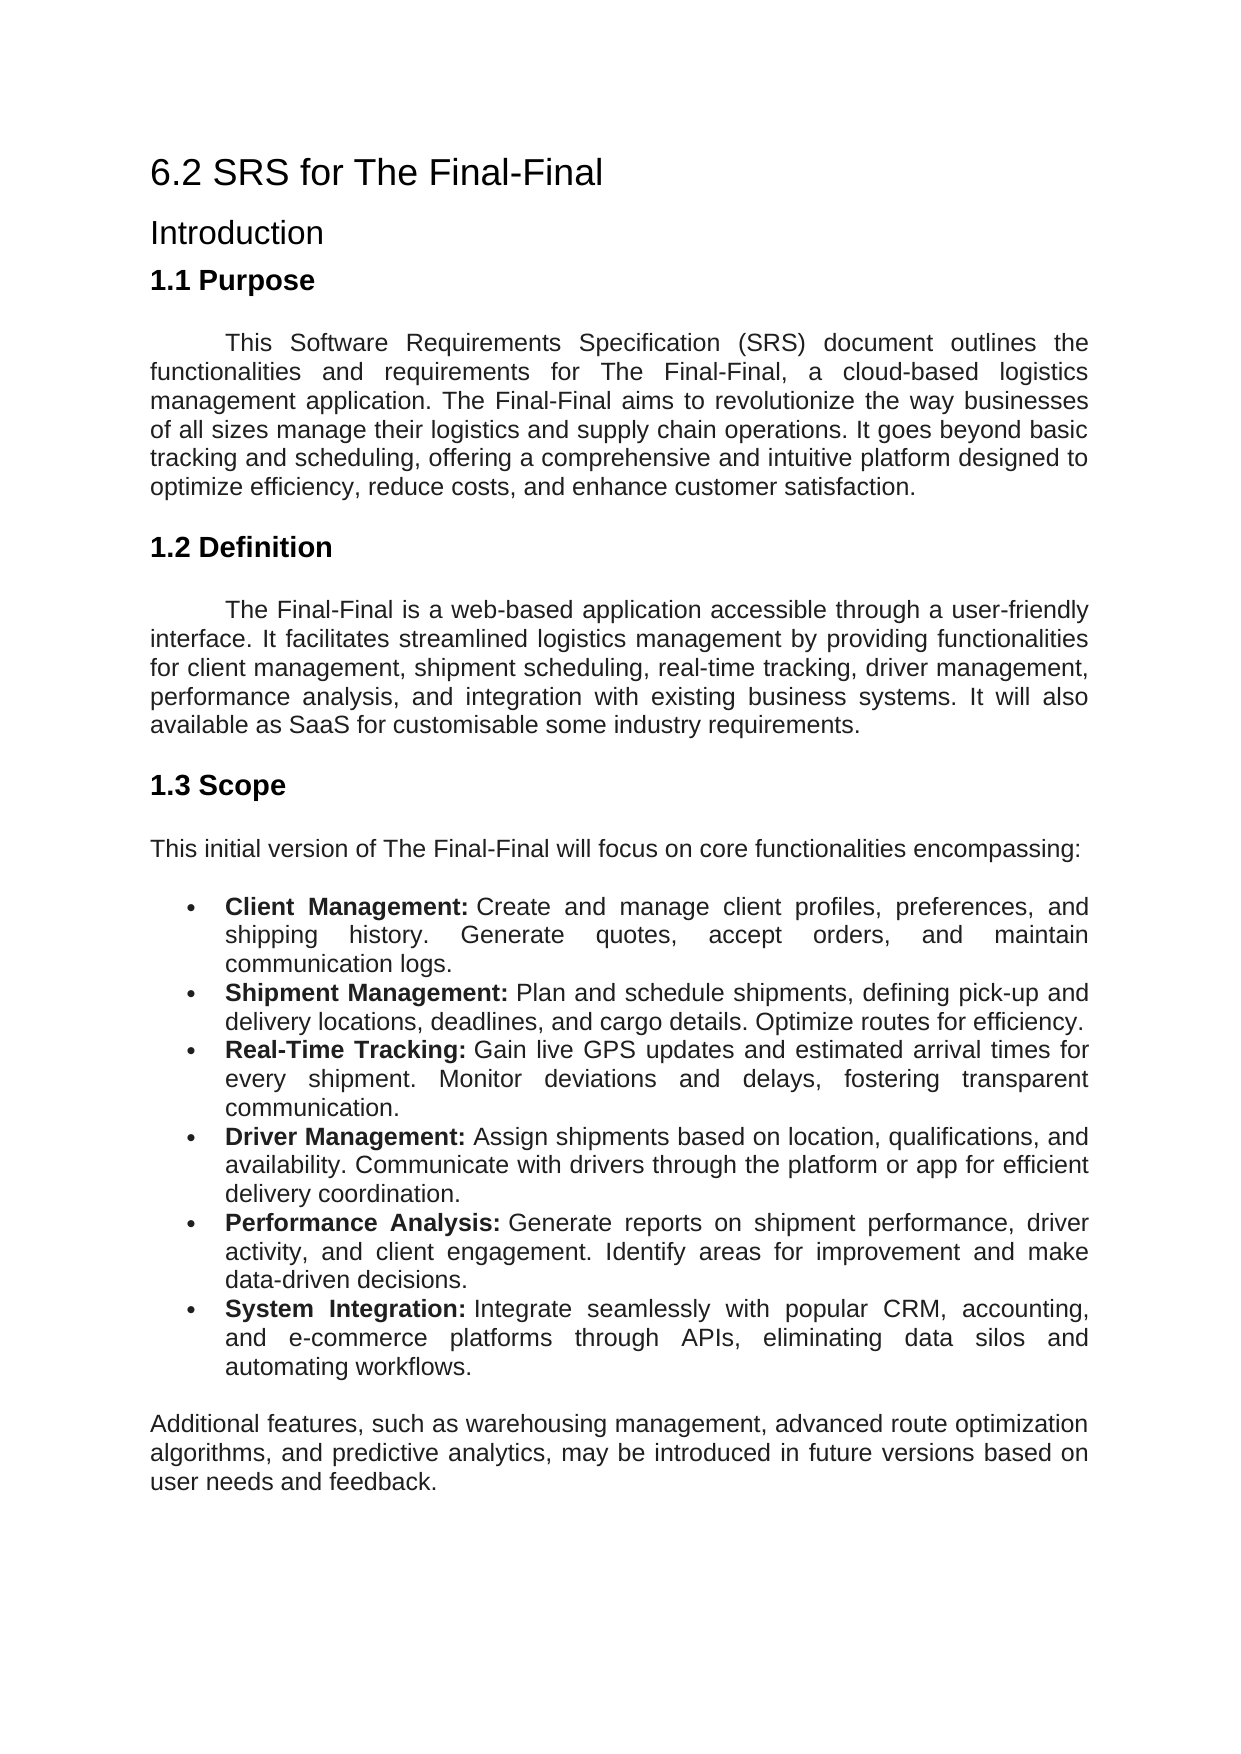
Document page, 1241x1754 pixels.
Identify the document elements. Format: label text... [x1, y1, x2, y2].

list Driver Management: Assign shipments based on location, qualifications, and availability. Communicate with drivers through the platform or app for efficient delivery coordination. [187, 1121, 1090, 1208]
text This initial version of The Final-Final will focus on core functionalities encompassing: [150, 833, 1090, 862]
list Shipment Management: Plan and schedule shipments, defining pick-up and delivery locations, deadlines, and cargo details. Optimize routes for efficiency. [187, 978, 1090, 1035]
subtitle 6.2 SRS for The Final-Final [150, 150, 1090, 193]
list Real-Time Tracking: Gain live GPS updates and estimated arrival times for every shipment. Monitor deviations and delays, fostering transparent communication. [187, 1035, 1090, 1121]
subtitle 1.2 Definition [150, 530, 1090, 563]
text Additional features, such as warehousing management, advanced route optimization algorithms, and predictive analytics, may be introduced in future versions based on user needs and feedback. [150, 1409, 1090, 1496]
list Client Management: Create and manage client profiles, preferences, and shipping history. Generate quotes, accept orders, and maintain communication logs. [187, 891, 1090, 978]
text This Software Requirements Specification (SRS) document outlines the functionalities and requirements for The Final-Final, a cloud-based logistics management application. The Final-Final aims to revolutionize the way businesses of all sizes manage their logistics and supply chain operations. It goes beyond basic tracking and scheduling, offering a comprehensive and intuitive platform designed to optimize efficiency, reduce costs, and enhance customer satisfaction. [150, 328, 1090, 501]
text The Final-Final is a web-based application accessible through a user-friendly interface. It facilitates streamlined logistics management by providing functionalities for client management, shipment scheduling, real-time tracking, driver management, performance analysis, and integration with existing business systems. It will also available as SaaS for customisable some industry requirements. [150, 595, 1090, 739]
list Performance Analysis: Generate reports on shipment performance, driver activity, and client engagement. Identify areas for improvement and make data-driven decisions. [187, 1208, 1090, 1294]
list System Integration: Integrate seamlessly with popular CRM, accounting, and e-commerce platforms through APIs, eliminating data silos and automating workflows. [187, 1294, 1090, 1380]
subtitle Introduction [150, 213, 1090, 252]
subtitle 1.3 Scope [150, 768, 1090, 802]
subtitle 1.1 Purpose [150, 263, 1090, 297]
